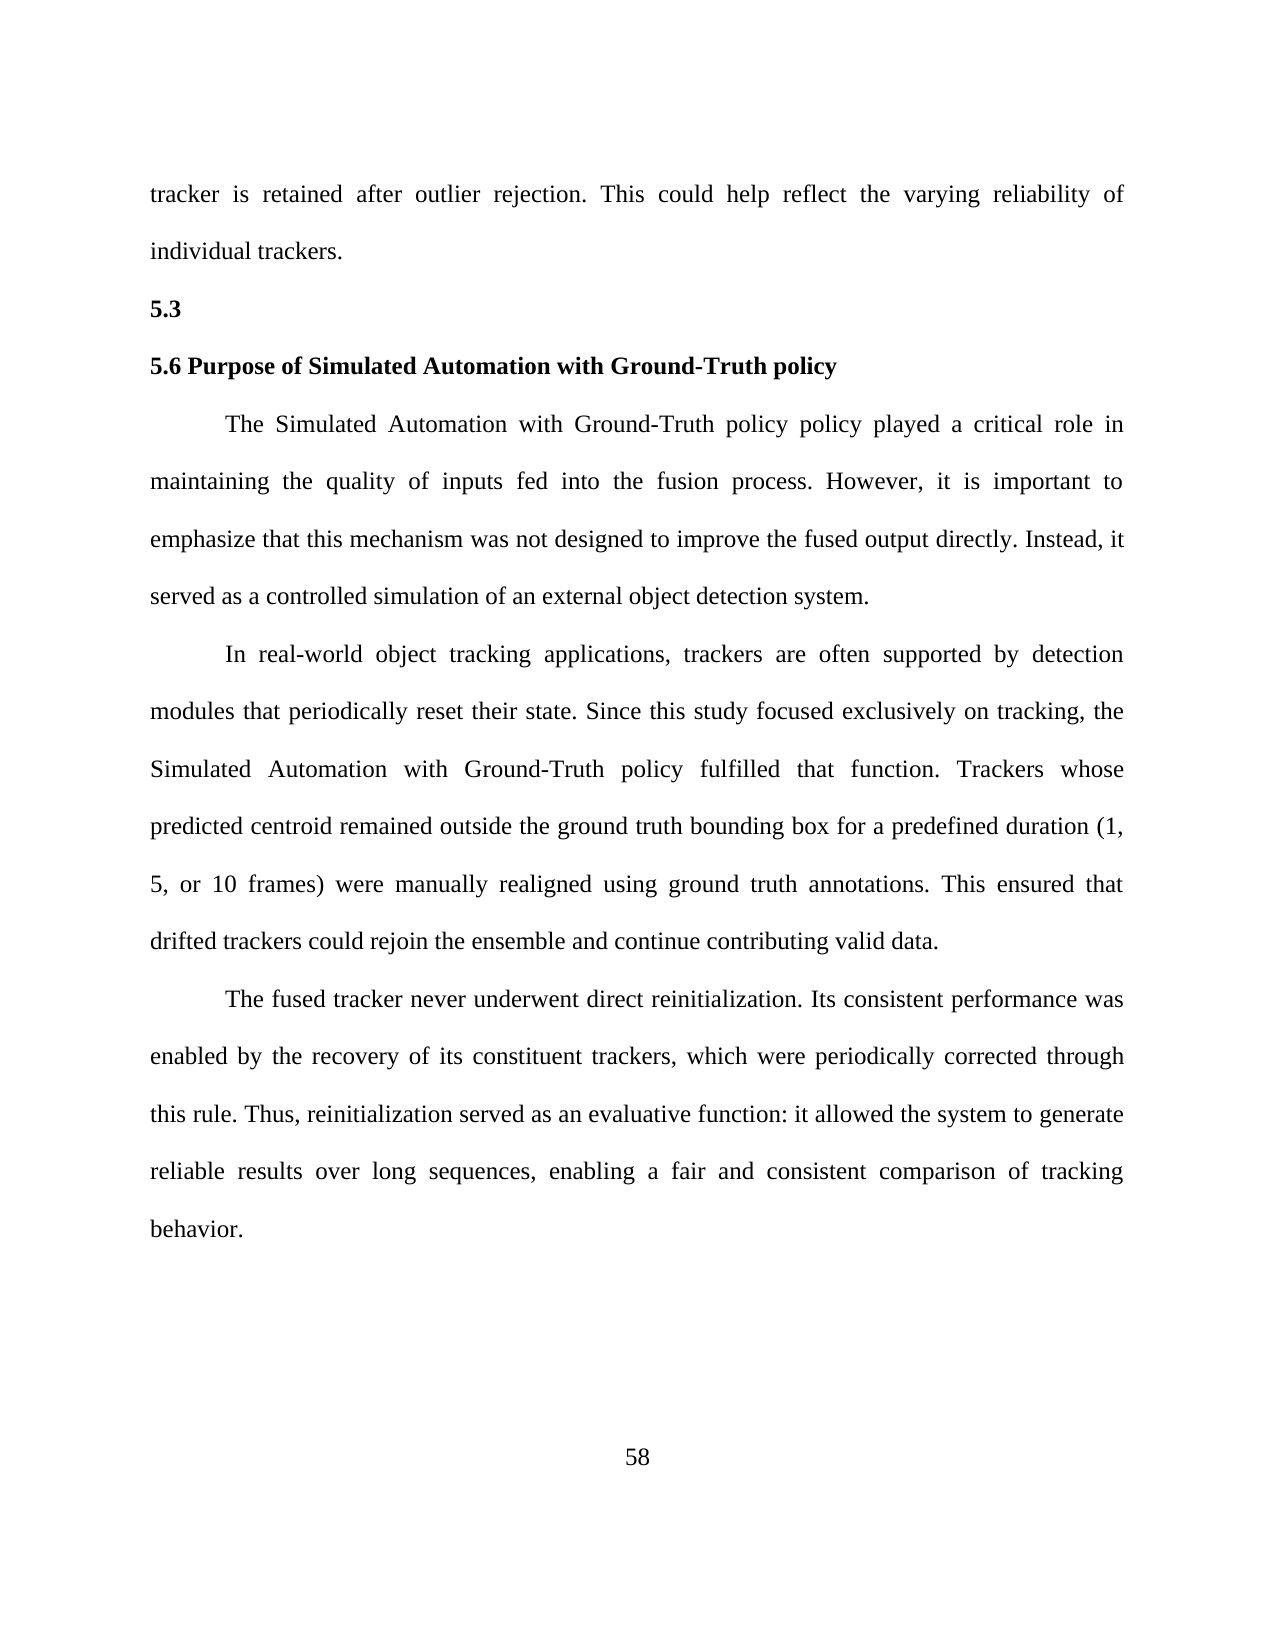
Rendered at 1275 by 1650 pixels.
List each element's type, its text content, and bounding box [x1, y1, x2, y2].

subtitle Purpose of Simulated Automation with Ground-Truth policy [150, 351, 1125, 380]
text The fused tracker never underwent direct reinitialization. Its consistent performance was enabled by the recovery of its constituent trackers, which were periodically corrected through this rule. Thus, reinitialization served as an evaluative function: it allowed the system to generate reliable results over long sequences, enabling a fair and consistent comparison of tracking behavior. [150, 984, 1125, 1242]
text The Simulated Automation with Ground-Truth policy policy played a critical role in maintaining the quality of inputs fed into the fusion process. However, it is important to emphasize that this mechanism was not designed to improve the fused output directly. Instead, it served as a controlled simulation of an external object detection system. [150, 409, 1125, 610]
text In real-world object tracking applications, trackers are often supported by detection modules that periodically reset their state. Since this study focused exclusively on tracking, the Simulated Automation with Ground-Truth policy fulfilled that function. Trackers whose predicted centroid remained outside the ground truth bounding box for a predefined duration (1, 5, or 10 frames) were manually realigned using ground truth annotations. This ensured that drifted trackers could rejoin the ensemble and continue contributing valid data. [150, 639, 1125, 955]
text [150, 179, 1125, 265]
